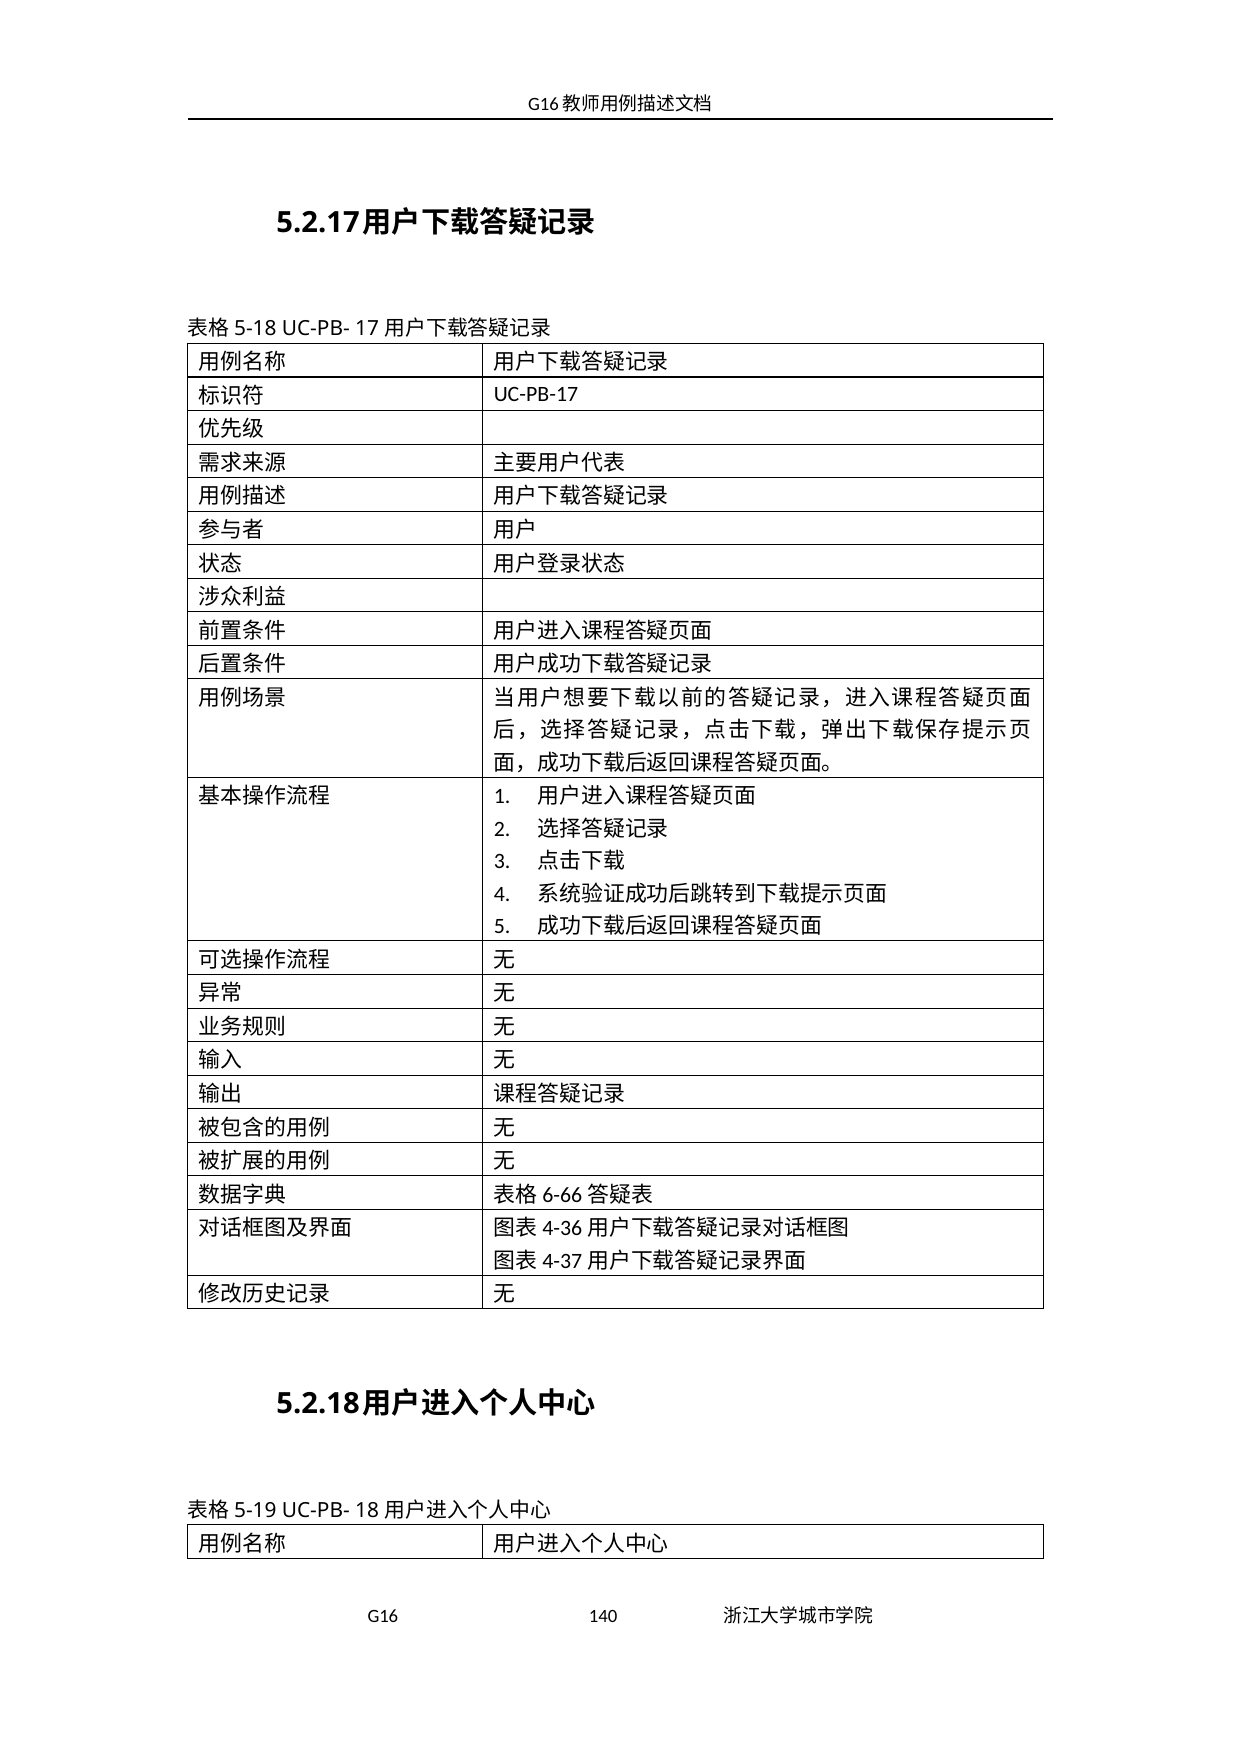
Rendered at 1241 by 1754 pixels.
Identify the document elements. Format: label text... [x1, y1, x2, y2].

table_cell 修改历史记录 [188, 1276, 482, 1308]
table_cell 当用户想要下载以前的答疑记录，进入课程答疑页面后，选择答疑记录，点击下载，弹出下载保存提示页面，成功下载后返回课程答疑页面。 [483, 679, 1043, 777]
subtitle 用户进入个人中心 [276, 1369, 1053, 1434]
table_header 用户进入个人中心 [483, 1525, 1043, 1558]
table_cell 参与者 [188, 512, 482, 544]
table_cell 需求来源 [188, 445, 482, 477]
table_cell 前置条件 [188, 612, 482, 645]
table_cell 可选操作流程 [188, 941, 482, 974]
table_cell 用户 [483, 512, 1043, 544]
table_cell 主要用户代表 [483, 445, 1043, 477]
table_cell 用户下载答疑记录 [483, 478, 1043, 511]
table_cell 业务规则 [188, 1009, 482, 1041]
table_cell 无 [483, 1042, 1043, 1074]
table_cell 无 [483, 1276, 1043, 1308]
table_cell 涉众利益 [188, 579, 482, 611]
table_cell 无 [483, 1009, 1043, 1041]
table_cell 用例描述 [188, 478, 482, 511]
table_header 用例名称 [188, 344, 482, 376]
table_cell 数据字典 [188, 1176, 482, 1209]
table_cell 优先级 [188, 411, 482, 443]
table_cell 无 [483, 1109, 1043, 1142]
table_cell 后置条件 [188, 646, 482, 678]
table_cell 对话框图及界面 [188, 1210, 482, 1275]
table_cell 被扩展的用例 [188, 1143, 482, 1175]
table_cell 课程答疑记录 [483, 1076, 1043, 1108]
table_cell 异常 [188, 975, 482, 1007]
table_cell 标识符 [188, 378, 482, 410]
table_cell UC-PB-17 [483, 378, 1043, 410]
table_cell 用户进入课程答疑页面 [483, 612, 1043, 645]
table_cell 用例场景 [188, 679, 482, 777]
subtitle 用户下载答疑记录 [276, 187, 1053, 252]
table_cell 被包含的用例 [188, 1109, 482, 1142]
table_header 用例名称 [188, 1525, 482, 1558]
table_cell 基本操作流程 [188, 778, 482, 940]
table_header 用户下载答疑记录 [483, 344, 1043, 376]
table_cell 用户登录状态 [483, 545, 1043, 578]
table_cell 用户成功下载答疑记录 [483, 646, 1043, 678]
table_cell 输入 [188, 1042, 482, 1074]
table_cell 用户进入课程答疑页面 选择答疑记录 点击下载 系统验证成功后跳转到下载提示页面 成功下载后返回课程答疑页面 [483, 778, 1043, 940]
table_cell [483, 579, 1043, 611]
table_cell 状态 [188, 545, 482, 578]
table_cell 无 [483, 975, 1043, 1007]
table_cell 无 [483, 941, 1043, 974]
table_cell 无 [483, 1143, 1043, 1175]
table_cell [483, 411, 1043, 443]
table_cell 输出 [188, 1076, 482, 1108]
table_cell 图表 4-35 用户下载答疑记录对话框图 图表 4-36 用户下载答疑记录界面 [483, 1210, 1043, 1275]
